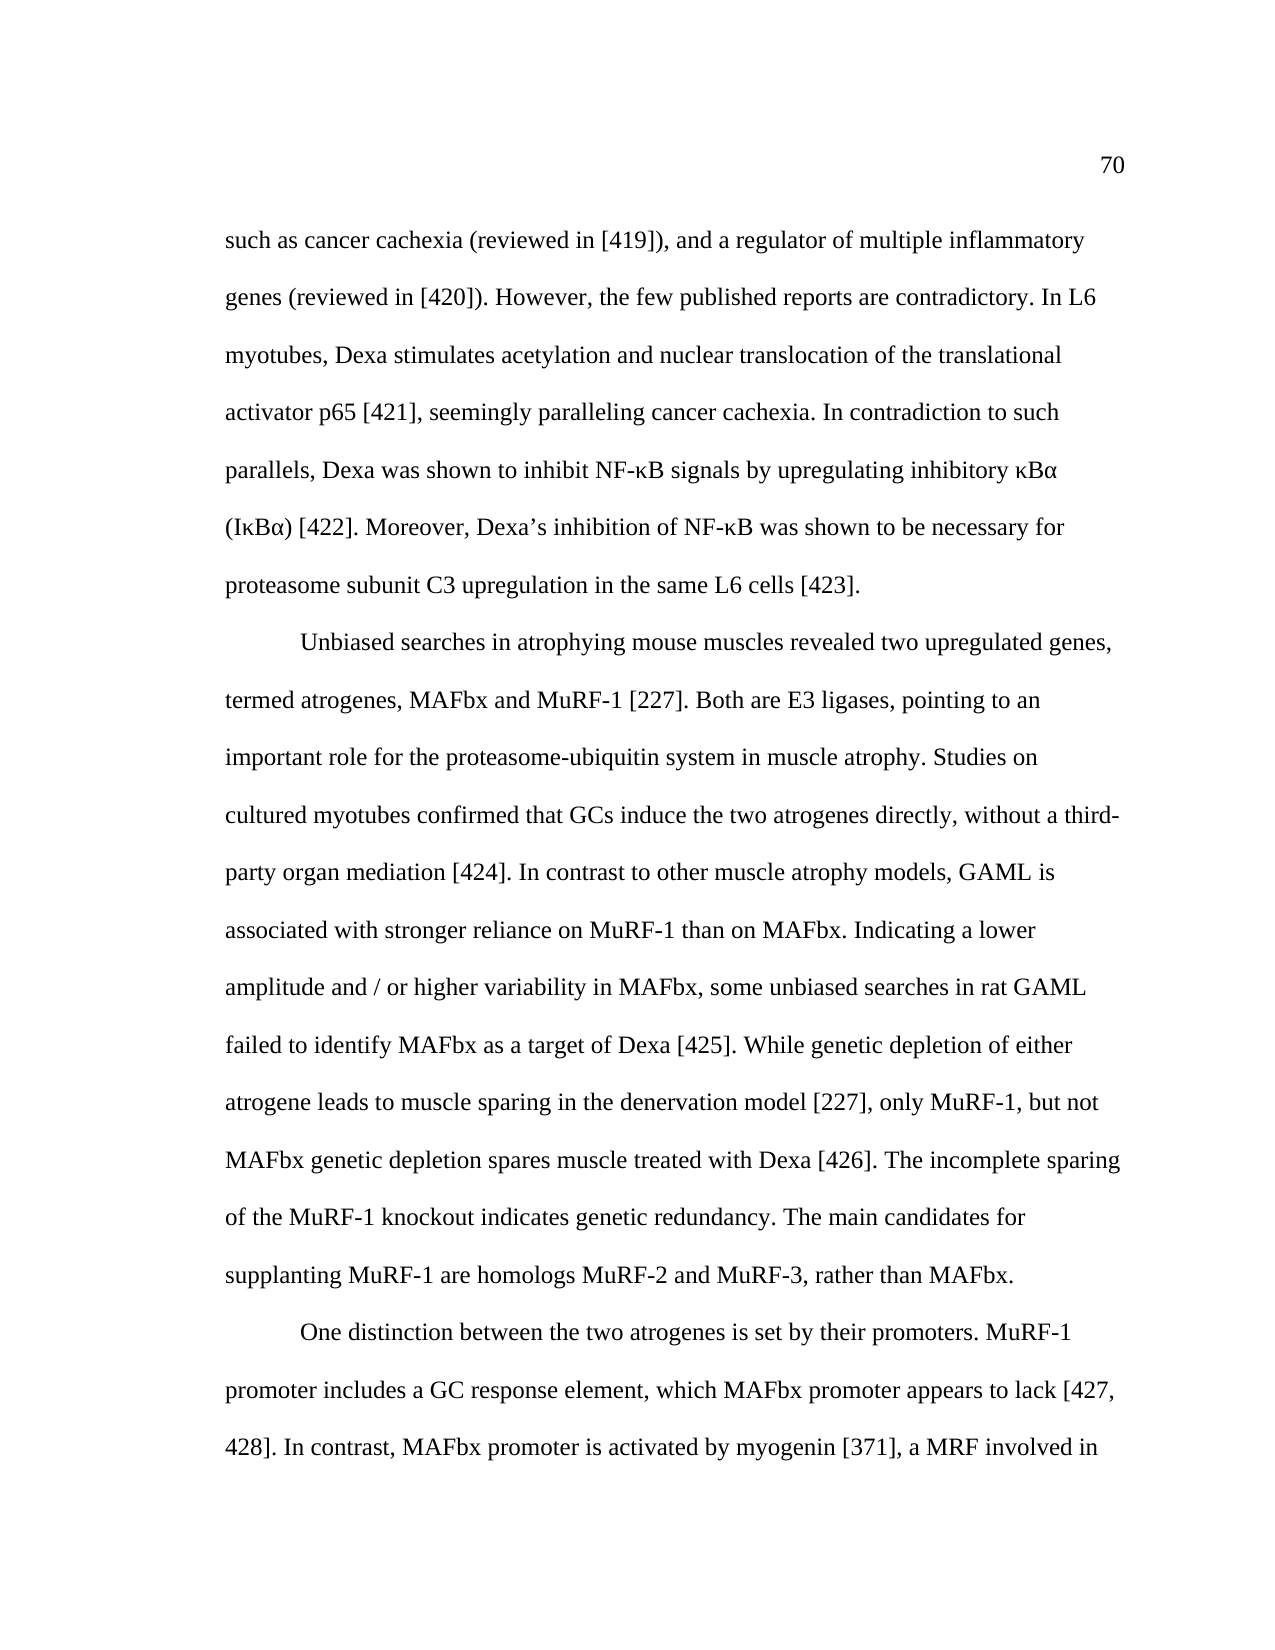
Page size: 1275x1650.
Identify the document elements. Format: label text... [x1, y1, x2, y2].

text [225, 1317, 1125, 1461]
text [225, 225, 1125, 599]
text Unbiased searches in atrophying mouse muscles revealed two upregulated genes, termed atrogenes, MAFbx and MuRF-1 [227]. Both are E3 ligases, pointing to an important role for the proteasome-ubiquitin system in muscle atrophy. Studies on cultured myotubes confirmed that GCs induce the two atrogenes directly, without a third-party organ mediation [424]. In contrast to other muscle atrophy models, GAML is associated with stronger reliance on MuRF-1 than on MAFbx. Indicating a lower amplitude and / or higher variability in MAFbx, some unbiased searches in rat GAML failed to identify MAFbx as a target of Dexa [425]. While genetic depletion of either atrogene leads to muscle sparing in the denervation model [227], only MuRF-1, but not MAFbx genetic depletion spares muscle treated with Dexa [426]. The incomplete sparing of the MuRF-1 knockout indicates genetic redundancy. The main candidates for supplanting MuRF-1 are homologs MuRF-2 and MuRF-3, rather than MAFbx. [225, 627, 1125, 1289]
